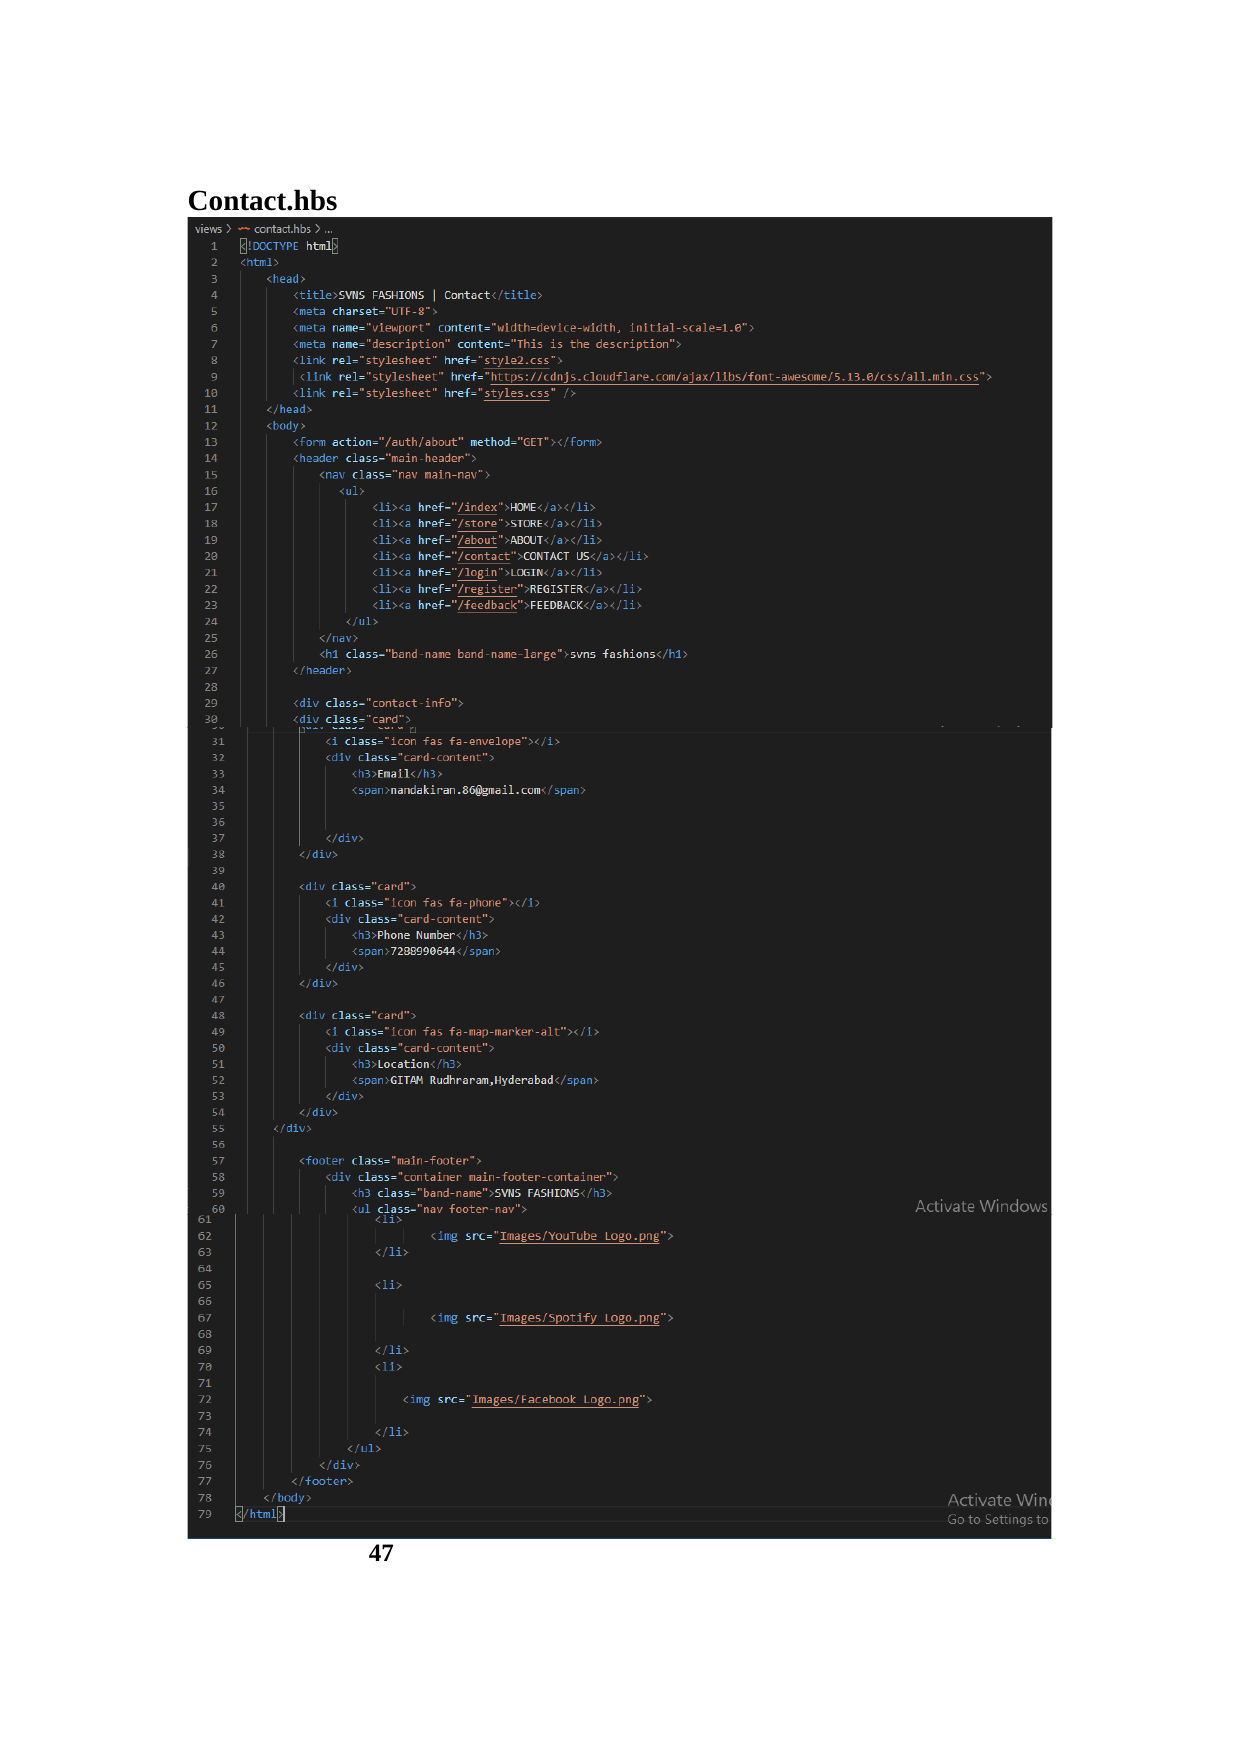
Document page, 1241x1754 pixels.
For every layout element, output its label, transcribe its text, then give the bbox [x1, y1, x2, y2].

list Contact.hbs [187, 183, 1053, 217]
picture [187, 217, 1053, 1539]
list 47 [187, 1538, 1053, 1567]
